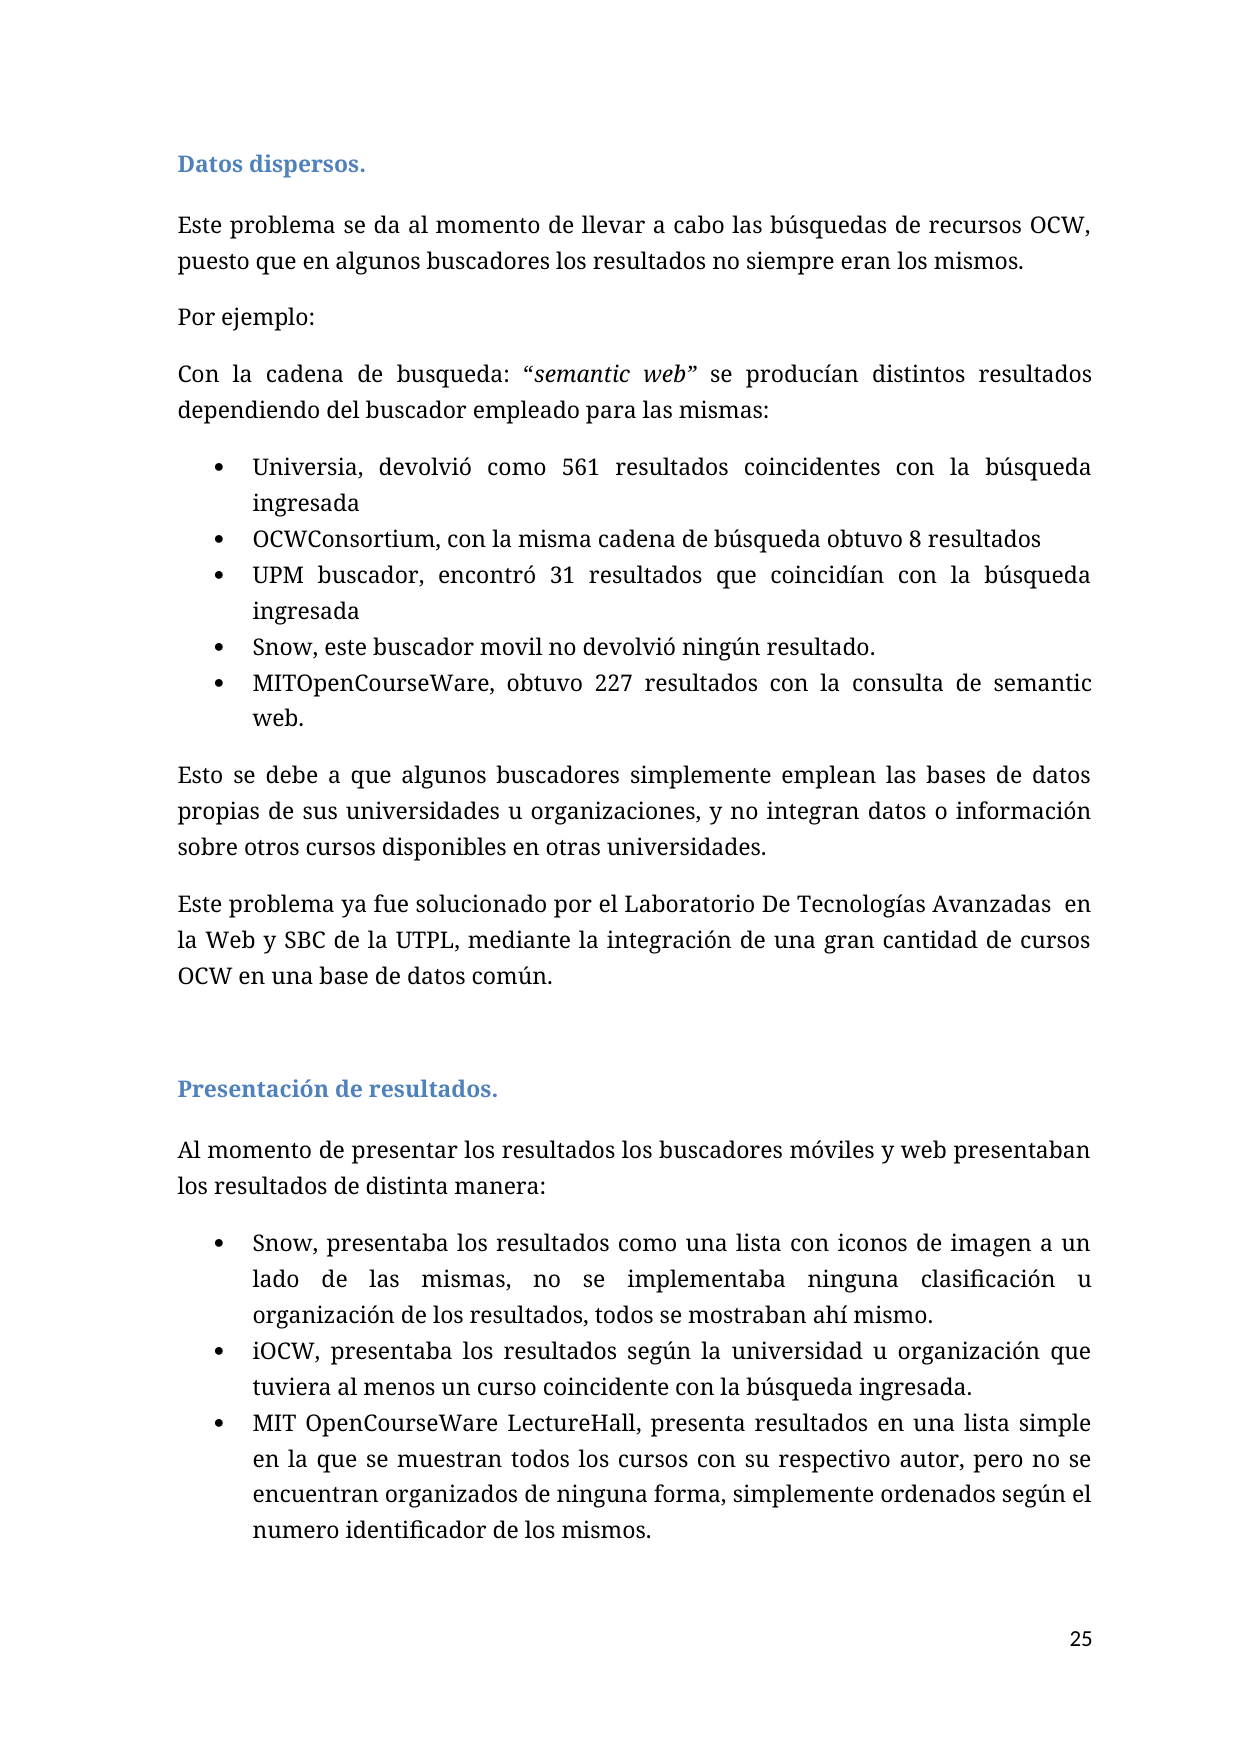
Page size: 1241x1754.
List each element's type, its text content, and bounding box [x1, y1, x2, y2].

text Este problema ya fue solucionado por el Laboratorio De Tecnologías Avanzadas en la Web y SBC de la UTPL, mediante la integración de una gran cantidad de cursos OCW en una base de datos común. [177, 888, 1092, 991]
list MITOpenCourseWare, obtuvo 227 resultados con la consulta de semantic web. [215, 666, 1092, 734]
subtitle Presentación de resultados. [177, 1073, 1092, 1104]
list Snow, este buscador movil no devolvió ningún resultado. [215, 631, 1092, 662]
text Este problema se da al momento de llevar a cabo las búsquedas de recursos OCW, puesto que en algunos buscadores los resultados no siempre eran los mismos. [177, 209, 1092, 276]
list UPM buscador, encontró 31 resultados que coincidían con la búsqueda ingresada [215, 559, 1092, 626]
text Esto se debe a que algunos buscadores simplemente emplean las bases de datos propias de sus universidades u organizaciones, y no integran datos o información sobre otros cursos disponibles en otras universidades. [177, 759, 1092, 862]
list OCWConsortium, con la misma cadena de búsqueda obtuvo 8 resultados [215, 523, 1092, 554]
list MIT OpenCourseWare LectureHall, presenta resultados en una lista simple en la que se muestran todos los cursos con su respectivo autor, pero no se encuentran organizados de ninguna forma, simplemente ordenados según el numero identificador de los mismos. [215, 1407, 1092, 1546]
text Al momento de presentar los resultados los buscadores móviles y web presentaban los resultados de distinta manera: [177, 1134, 1092, 1201]
text Con la cadena de busqueda: “semantic web” se producían distintos resultados dependiendo del buscador empleado para las mismas: [177, 358, 1092, 425]
list Universia, devolvió como 561 resultados coincidentes con la búsqueda ingresada [215, 451, 1092, 518]
list Snow, presentaba los resultados como una lista con iconos de imagen a un lado de las mismas, no se implementaba ninguna clasificación u organización de los resultados, todos se mostraban ahí mismo. [215, 1227, 1092, 1330]
subtitle Datos dispersos. [177, 148, 1092, 179]
text Por ejemplo: [177, 301, 1092, 333]
list iOCW, presentaba los resultados según la universidad u organización que tuviera al menos un curso coincidente con la búsqueda ingresada. [215, 1335, 1092, 1402]
